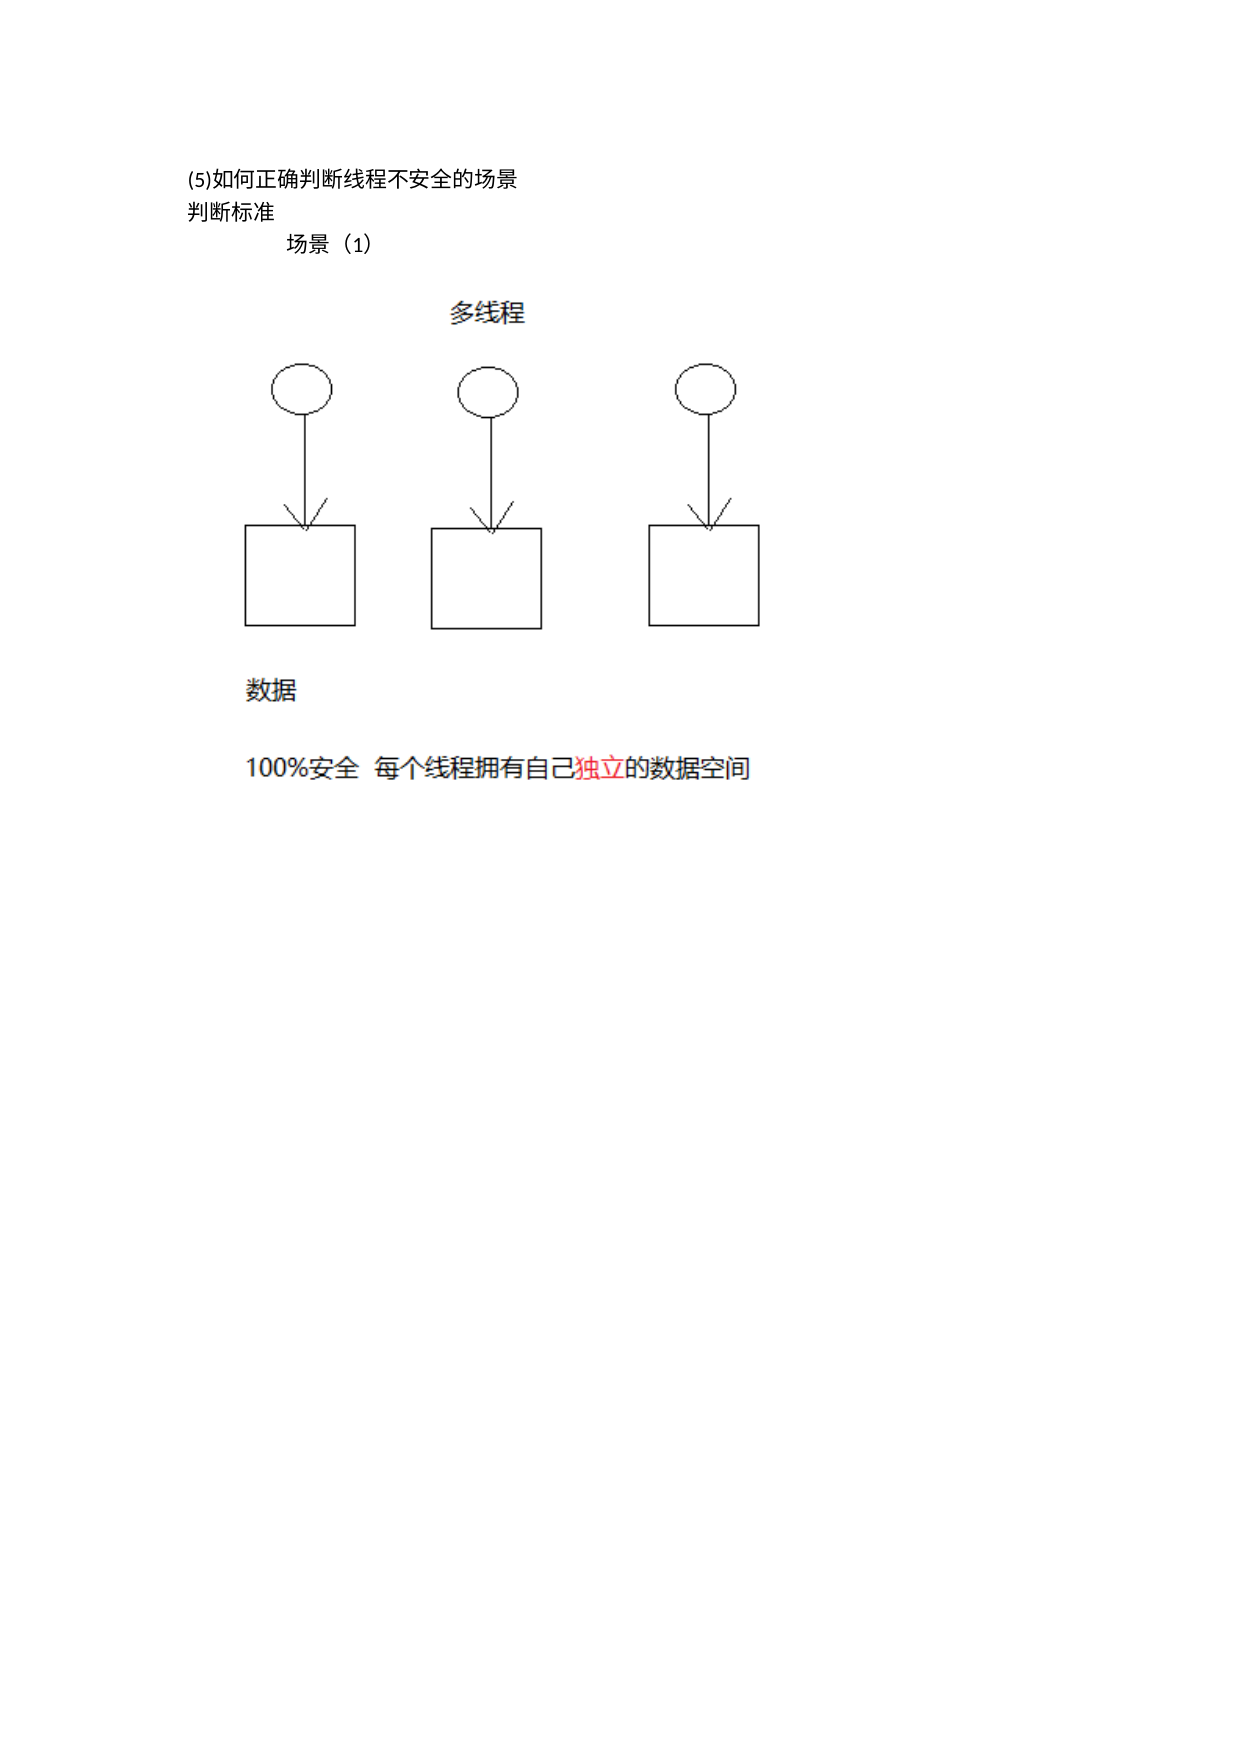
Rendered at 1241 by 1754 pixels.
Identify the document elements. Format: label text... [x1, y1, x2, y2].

text (5)如何正确判断线程不安全的场景 [187, 162, 1053, 194]
picture [187, 259, 835, 819]
text 判断标准 [187, 194, 1053, 227]
text 场景（1） [187, 227, 1053, 259]
